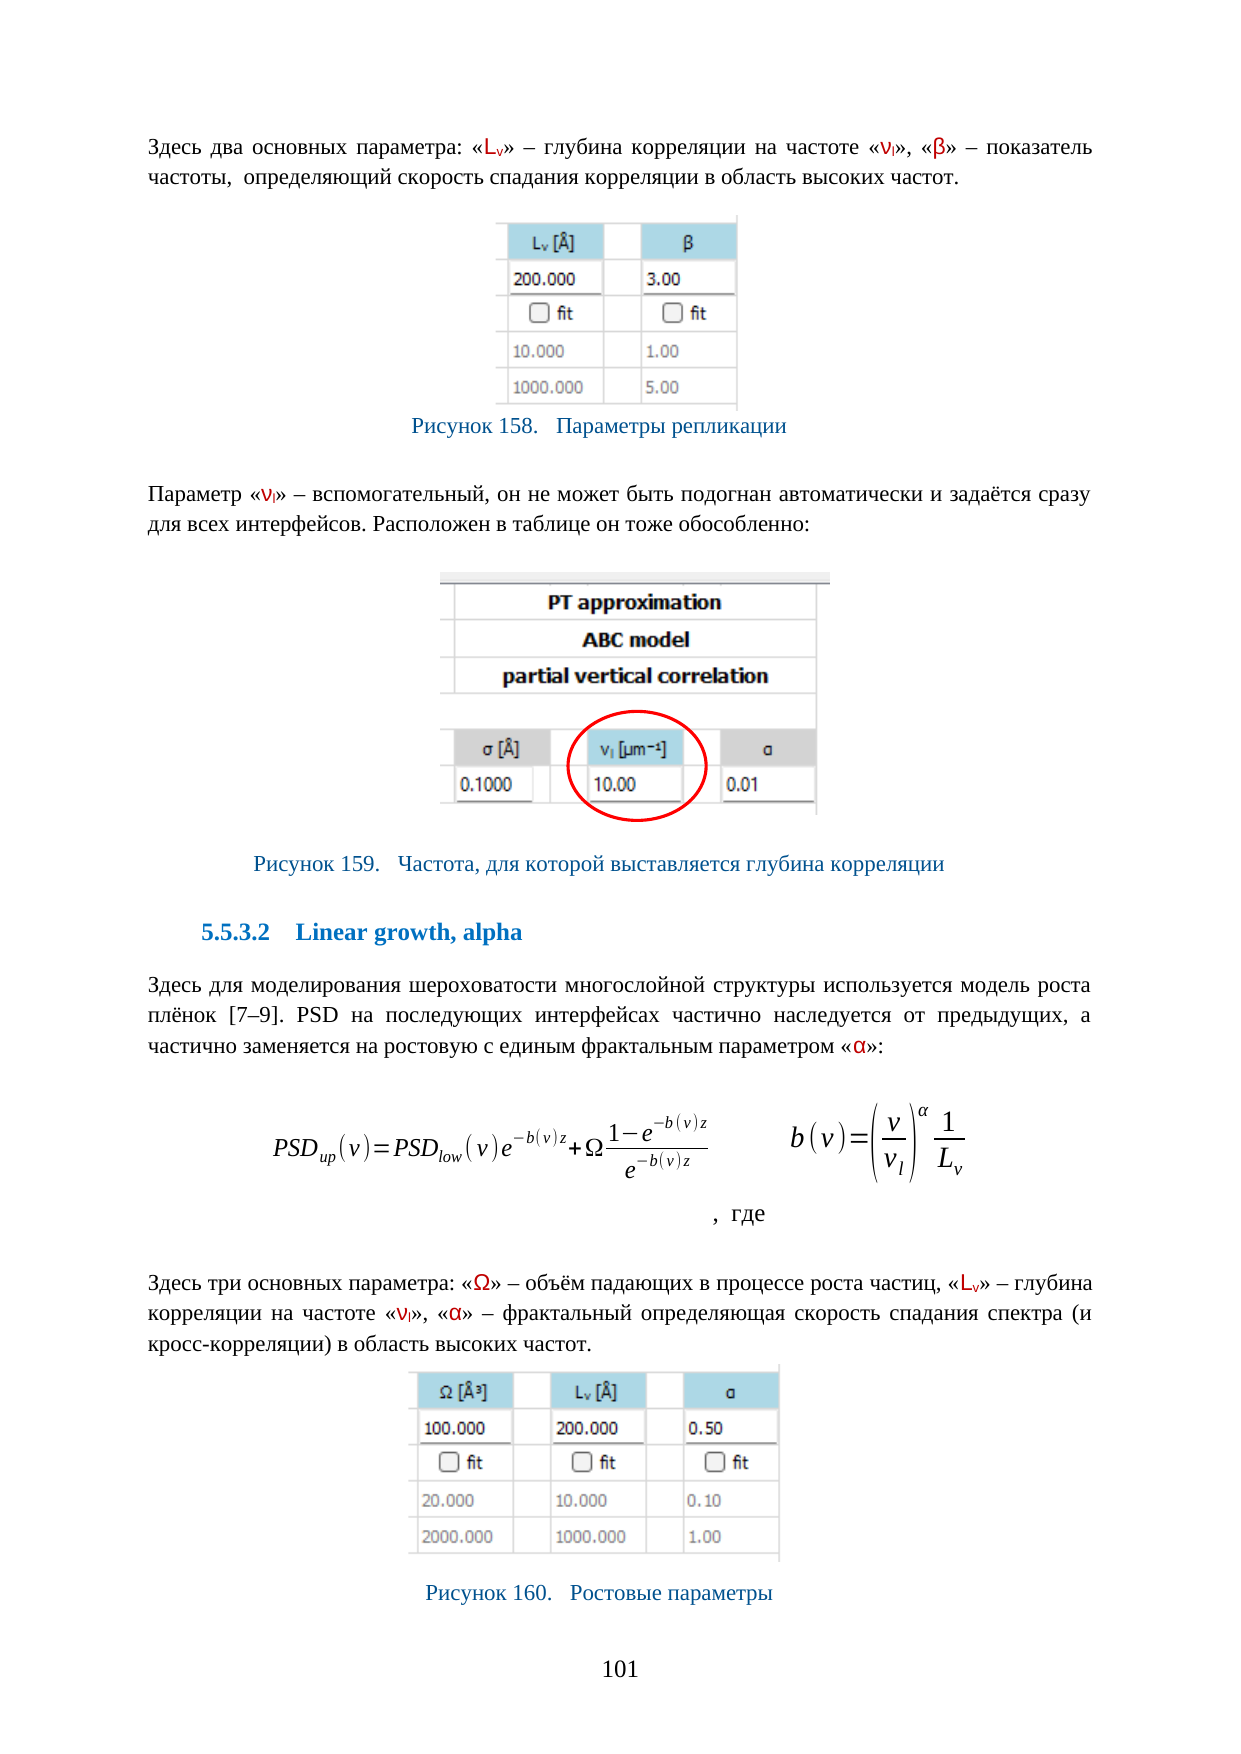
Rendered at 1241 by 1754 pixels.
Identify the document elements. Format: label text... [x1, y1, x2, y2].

text Здесь два основных параметра: «Lv» – глубина корреляции на частоте «νl», «β» – показатель частоты, определяющий скорость спадания корреляции в область высоких частот. [148, 133, 1093, 189]
picture [570, 713, 704, 815]
text Параметр «νl» – вспомогательный, он не может быть подогнан автоматически и задаётся сразу для всех интерфейсов. Расположен в таблице он тоже обособленно: [148, 480, 1093, 537]
picture [495, 215, 749, 411]
text Здесь для моделирования шероховатости многослойной структуры используется модель роста плёнок [7–9]. PSD на последующих интерфейсах частично наследуется от предыдущих, а частично заменяется на ростовую с единым фрактальным параметром «α»: [148, 971, 1093, 1058]
text , где [148, 1099, 1093, 1227]
text Здесь три основных параметра: «Ω» – объём падающих в процессе роста частиц, «Lv» – глубина корреляции на частоте «νl», «α» – фрактальный определяющая скорость спадания спектра (и кросс-корреляции) в область высоких частот. [148, 1269, 1093, 1356]
picture [408, 1364, 788, 1562]
list Параметры репликации [178, 231, 1093, 438]
picture [440, 572, 830, 815]
subtitle Linear growth, alpha [201, 917, 1093, 946]
